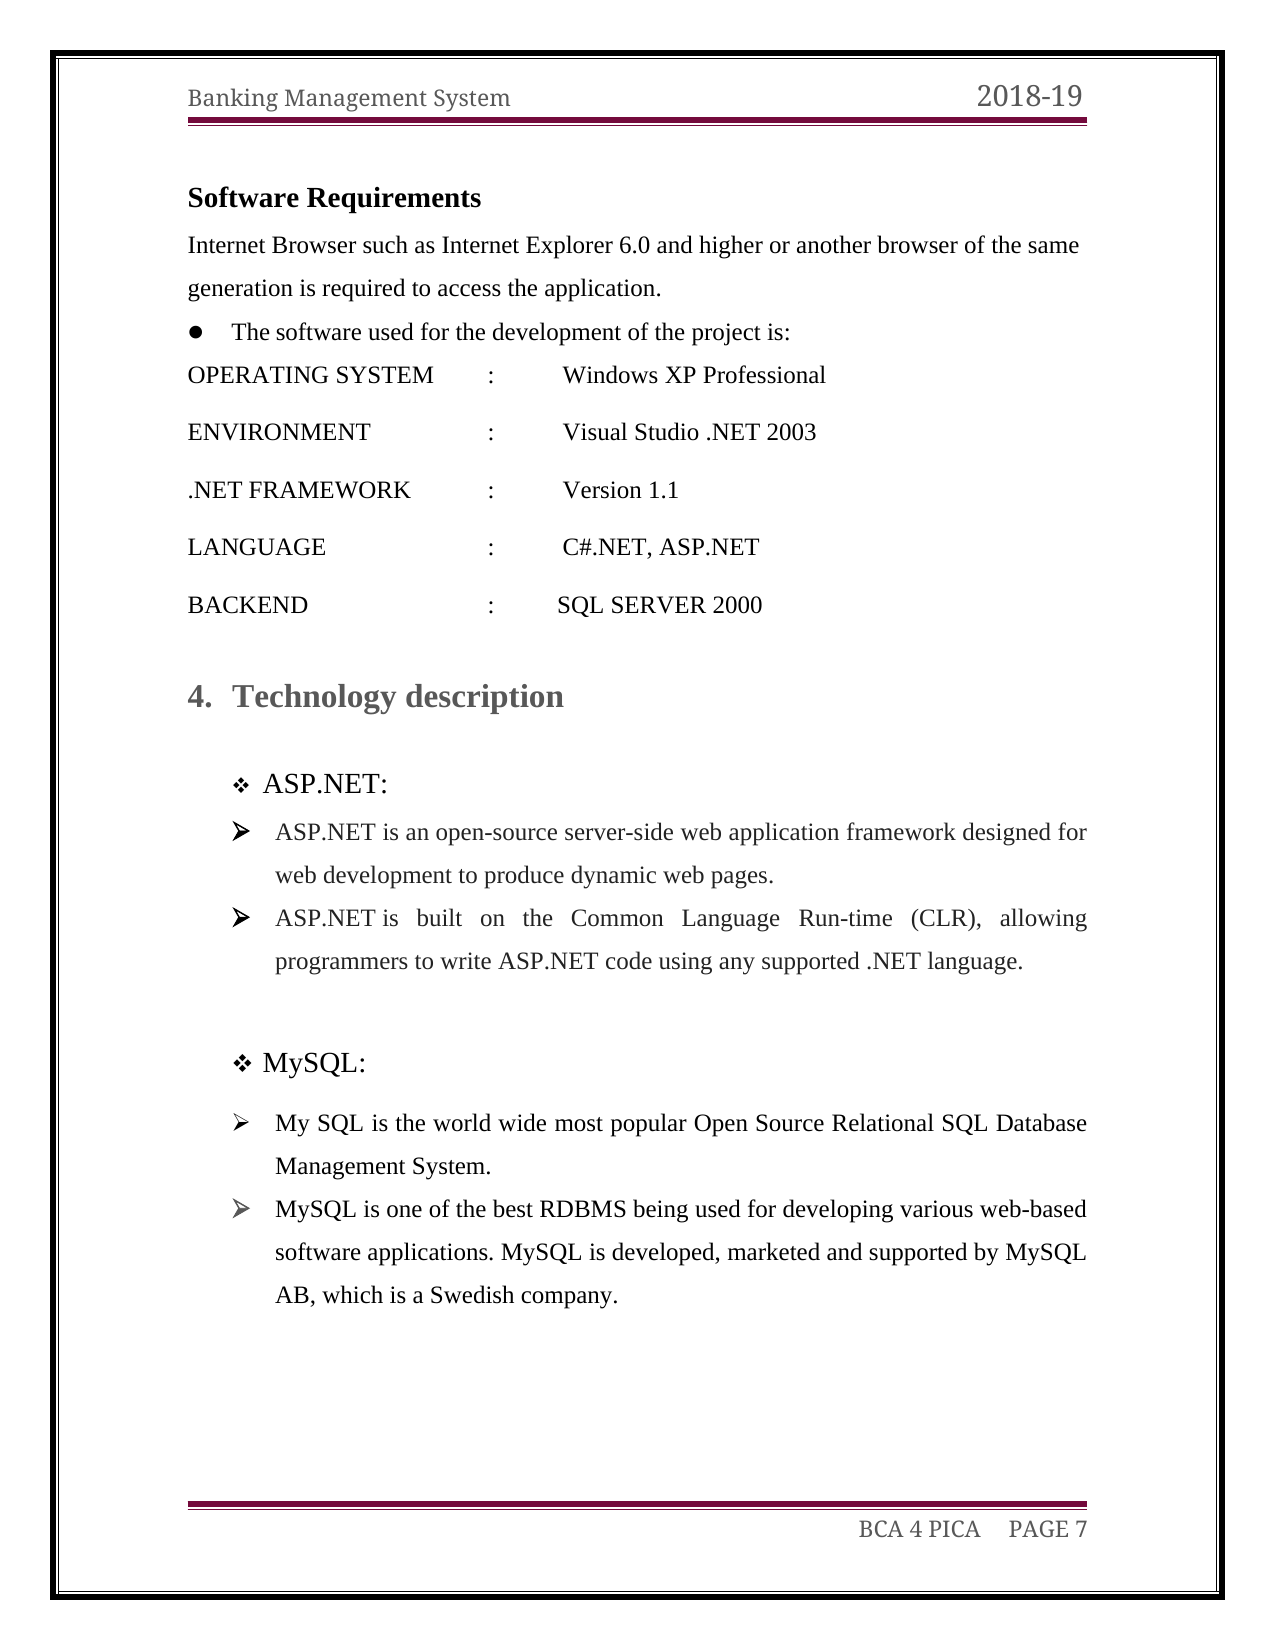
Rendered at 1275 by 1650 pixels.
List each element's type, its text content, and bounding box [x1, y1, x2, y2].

text BACKEND : SQL SERVER 2000 [187, 590, 1087, 618]
text Software Requirements [187, 180, 1087, 213]
list My SQL is the world wide most popular Open Source Relational SQL Database Management System. [231, 1108, 1087, 1179]
list ASP.NET is an open-source server-side web application framework designed for web development to produce dynamic web pages. [231, 817, 1087, 888]
list The software used for the development of the project is: [187, 317, 1087, 345]
list MySQL: [231, 1045, 1087, 1078]
subtitle Technology description [187, 676, 1087, 715]
text LANGUAGE : C#.NET, ASP.NET [187, 532, 1087, 561]
text Internet Browser such as Internet Explorer 6.0 and higher or another browser of the same generation is required to access the application. [187, 230, 1087, 302]
text OPERATING SYSTEM : Windows XP Professional [187, 360, 1087, 388]
list ASP.NET is built on the Common Language Run-time (CLR), allowing programmers to write ASP.NET code using any supported .NET language. [231, 903, 1087, 975]
list ASP.NET: [231, 766, 1087, 800]
text ENVIRONMENT : Visual Studio .NET 2003 [187, 417, 1087, 446]
text .NET FRAMEWORK : Version 1.1 [187, 475, 1087, 503]
list MySQL is one of the best RDBMS being used for developing various web-based software applications. MySQL is developed, marketed and supported by MySQL AB, which is a Swedish company. [231, 1194, 1087, 1309]
